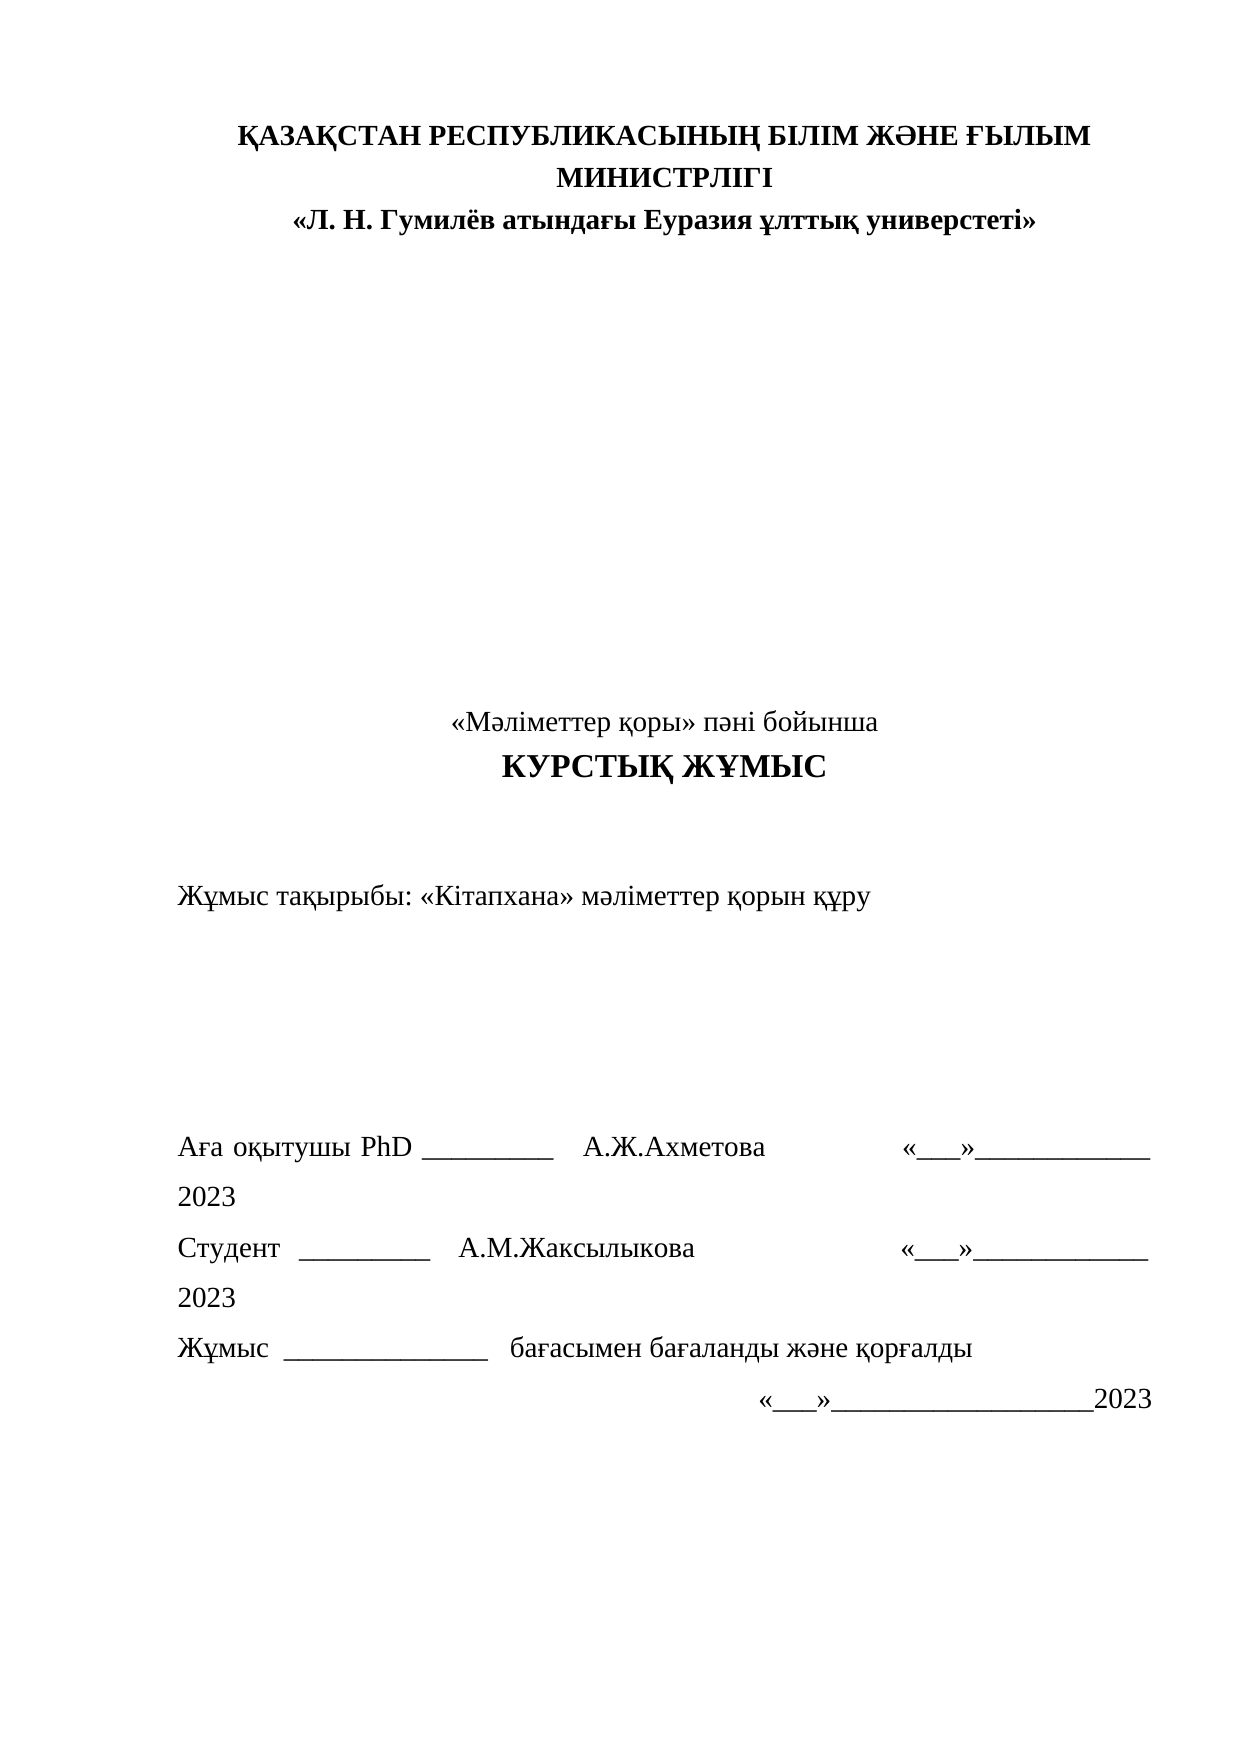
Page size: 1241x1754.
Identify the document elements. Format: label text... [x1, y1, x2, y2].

text Жұмыс ______________ бағасымен бағаланды және қорғалды [177, 1330, 1152, 1364]
text «___»__________________2023 [177, 1381, 1152, 1414]
text Студент _________ А.М.Жаксылыкова «___»____________ 2023 [177, 1230, 1152, 1314]
text «Мәліметтер қоры» пәні бойынша [177, 704, 1152, 738]
text Аға оқытушы PhD _________ А.Ж.Ахметова «___»____________ 2023 [177, 1129, 1152, 1213]
text МИНИСТРЛІГІ [177, 160, 1152, 193]
text «Л. Н. Гумилёв атындағы Еуразия ұлттық универстеті» [177, 202, 1152, 235]
text ҚАЗАҚСТАН РЕСПУБЛИКАСЫНЫҢ БІЛІМ ЖӘНЕ ҒЫЛЫМ [177, 118, 1152, 152]
text КУРСТЫҚ ЖҰМЫС [177, 746, 1152, 784]
text Жұмыс тақырыбы: «Кітапхана» мәліметтер қорын құру [177, 878, 1152, 911]
